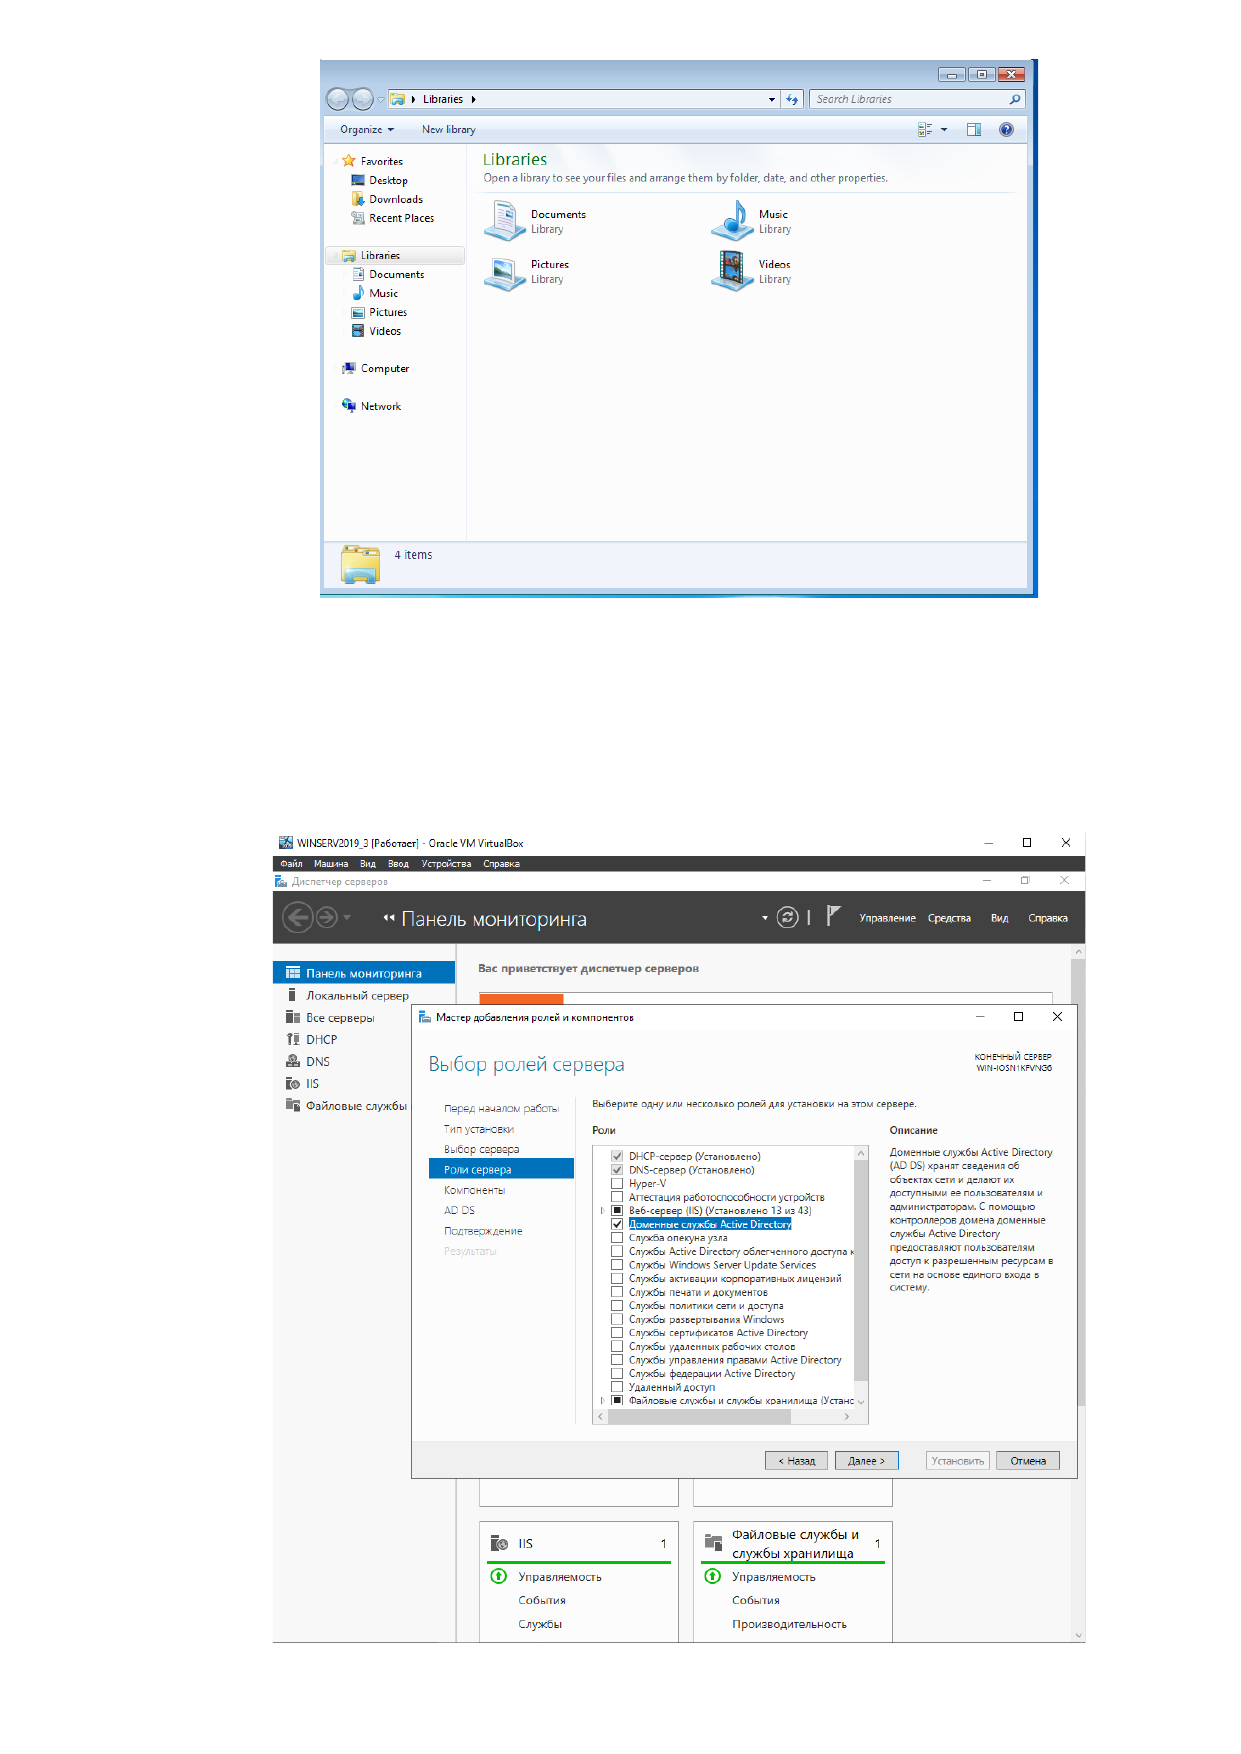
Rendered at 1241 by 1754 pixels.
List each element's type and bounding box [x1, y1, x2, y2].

picture [320, 59, 1039, 598]
picture [272, 832, 1086, 1643]
